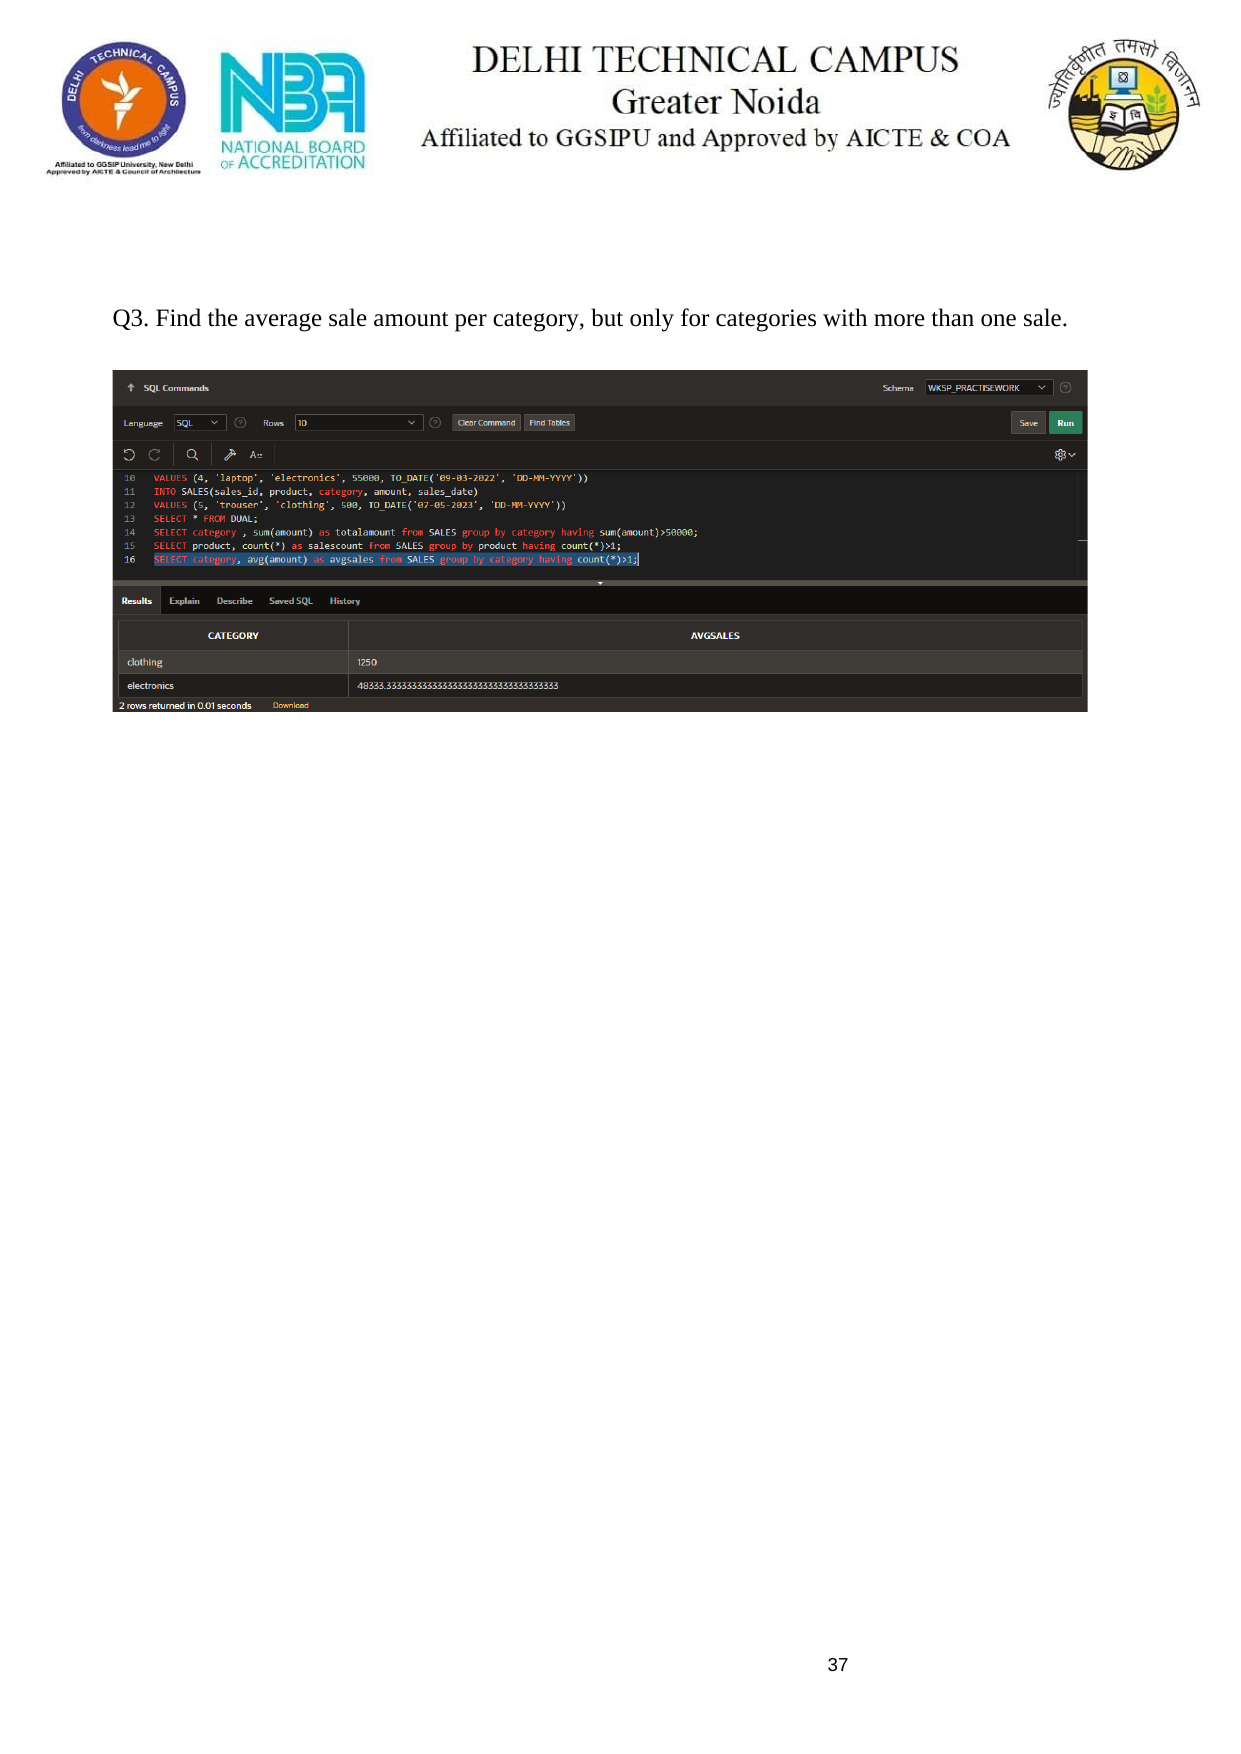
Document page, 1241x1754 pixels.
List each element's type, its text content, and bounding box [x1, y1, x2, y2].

picture [24, 38, 1241, 189]
picture [112, 370, 1088, 712]
text Q3. Find the average sale amount per category, but only for categories with more than one sale. [112, 303, 1128, 333]
